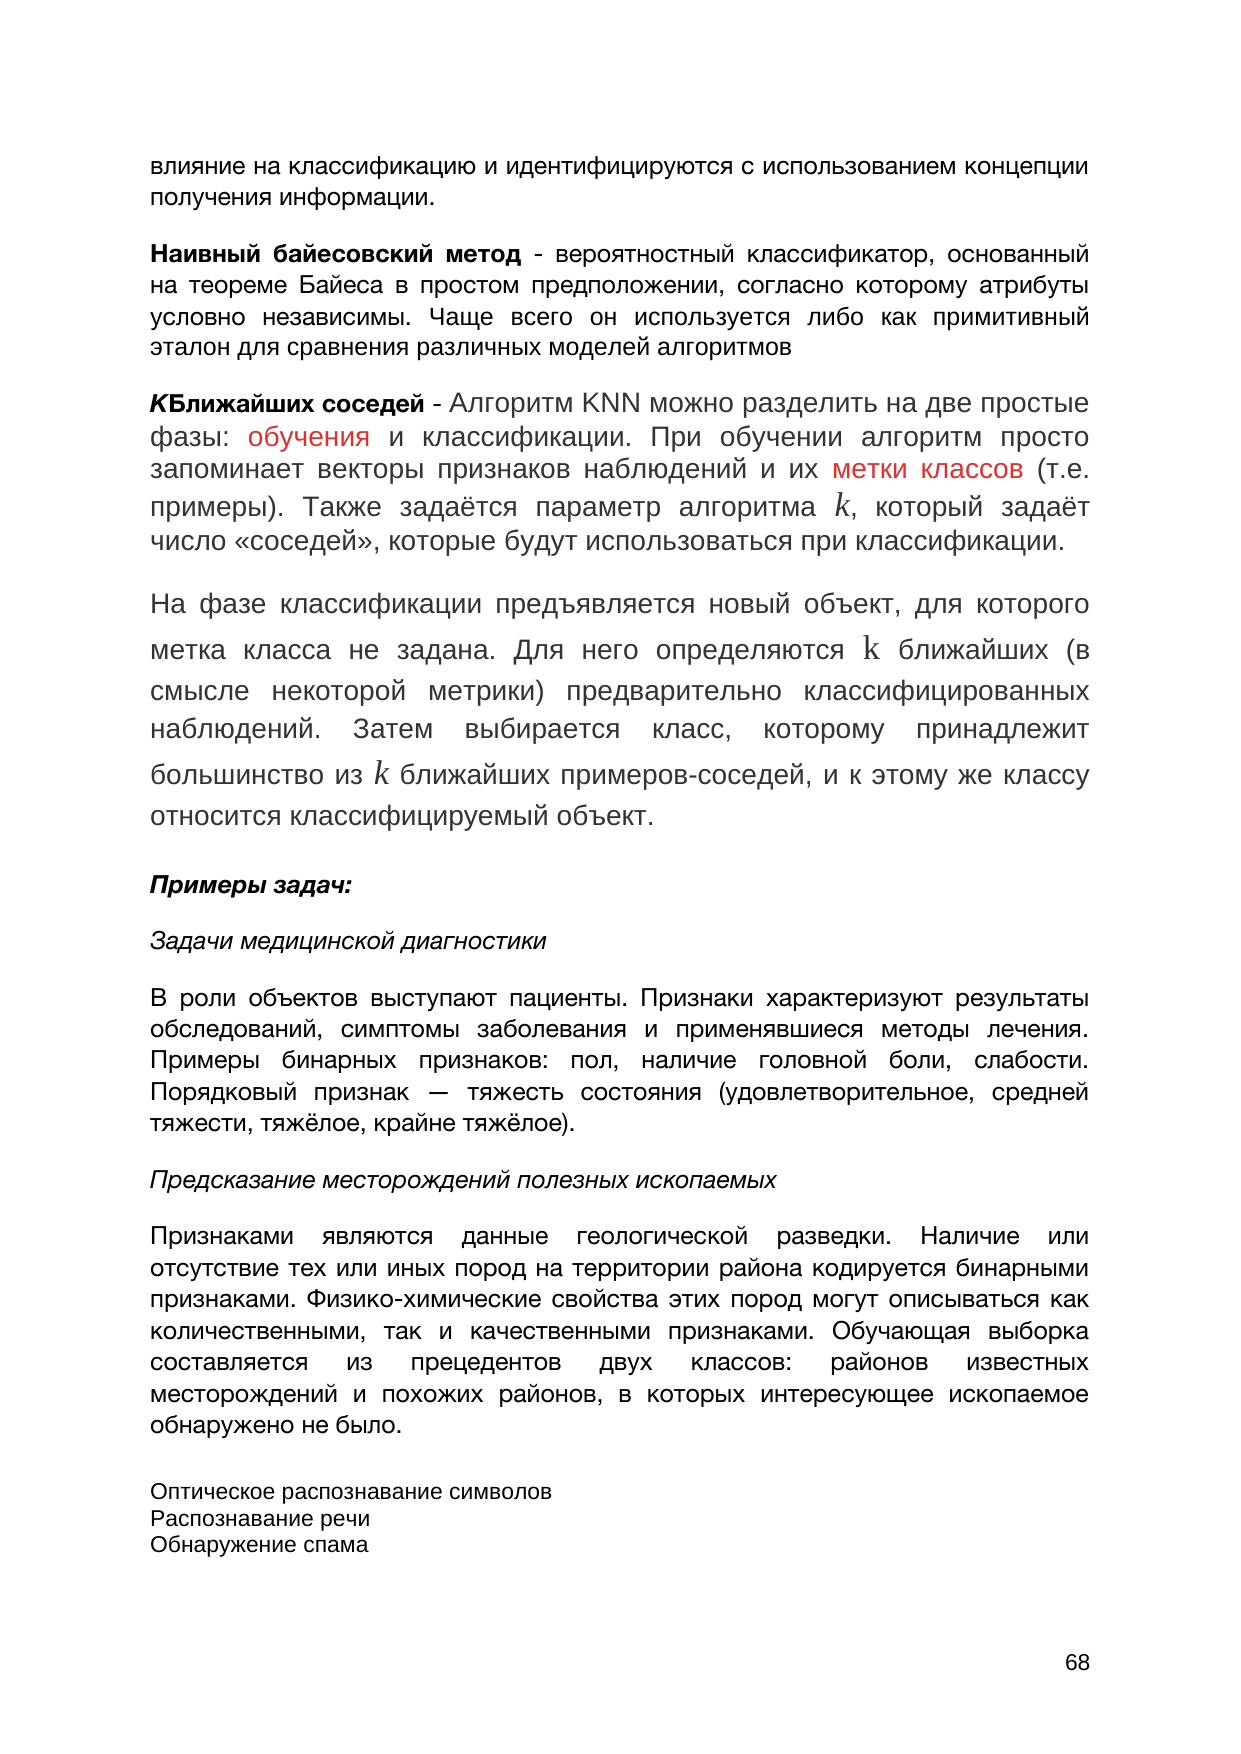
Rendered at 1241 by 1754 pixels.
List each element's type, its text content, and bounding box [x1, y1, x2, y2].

text Наивный байесовский метод - вероятностный классификатор, основанный на теореме Байеса в простом предположении, согласно которому атрибуты условно независимы. Чаще всего он используется либо как примитивный эталон для сравнения различных моделей алгоритмов [150, 238, 1090, 361]
text КБлижайших соседей - Алгоритм KNN можно разделить на две простые фазы: обучения и классификации. При обучении алгоритм просто запоминает векторы признаков наблюдений и их метки классов (т.е. примеры). Также задаётся параметр алгоритма k, который задаёт число «соседей», которые будут использоваться при классификации. [150, 386, 1090, 556]
text Предсказание месторождений полезных ископаемых [150, 1164, 1090, 1195]
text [150, 150, 1090, 213]
text На фазе классификации предъявляется новый объект, для которого метка класса не задана. Для него определяются k ближайших (в смысле некоторой метрики) предварительно классифицированных наблюдений. Затем выбирается класс, которому принадлежит большинство из k ближайших примеров-соседей, и к этому же классу относится классифицируемый объект. [150, 587, 1090, 831]
text Задачи медицинской диагностики [150, 925, 1090, 957]
text Распознавание речи [150, 1504, 1090, 1531]
text Примеры задач: [150, 869, 1090, 900]
text В роли объектов выступают пациенты. Признаки характеризуют результаты обследований, симптомы заболевания и применявшиеся методы лечения. Примеры бинарных признаков: пол, наличие головной боли, слабости. Порядковый признак — тяжесть состояния (удовлетворительное, средней тяжести, тяжёлое, крайне тяжёлое). [150, 982, 1090, 1139]
text Обнаружение спама [150, 1531, 1090, 1561]
text Признаками являются данные геологической разведки. Наличие или отсутствие тех или иных пород на территории района кодируется бинарными признаками. Физико-химические свойства этих пород могут описываться как количественными, так и качественными признаками. Обучающая выборка составляется из прецедентов двух классов: районов известных месторождений и похожих районов, в которых интересующее ископаемое обнаружено не было. [150, 1220, 1090, 1441]
text Оптическое распознавание символов [150, 1466, 1090, 1504]
